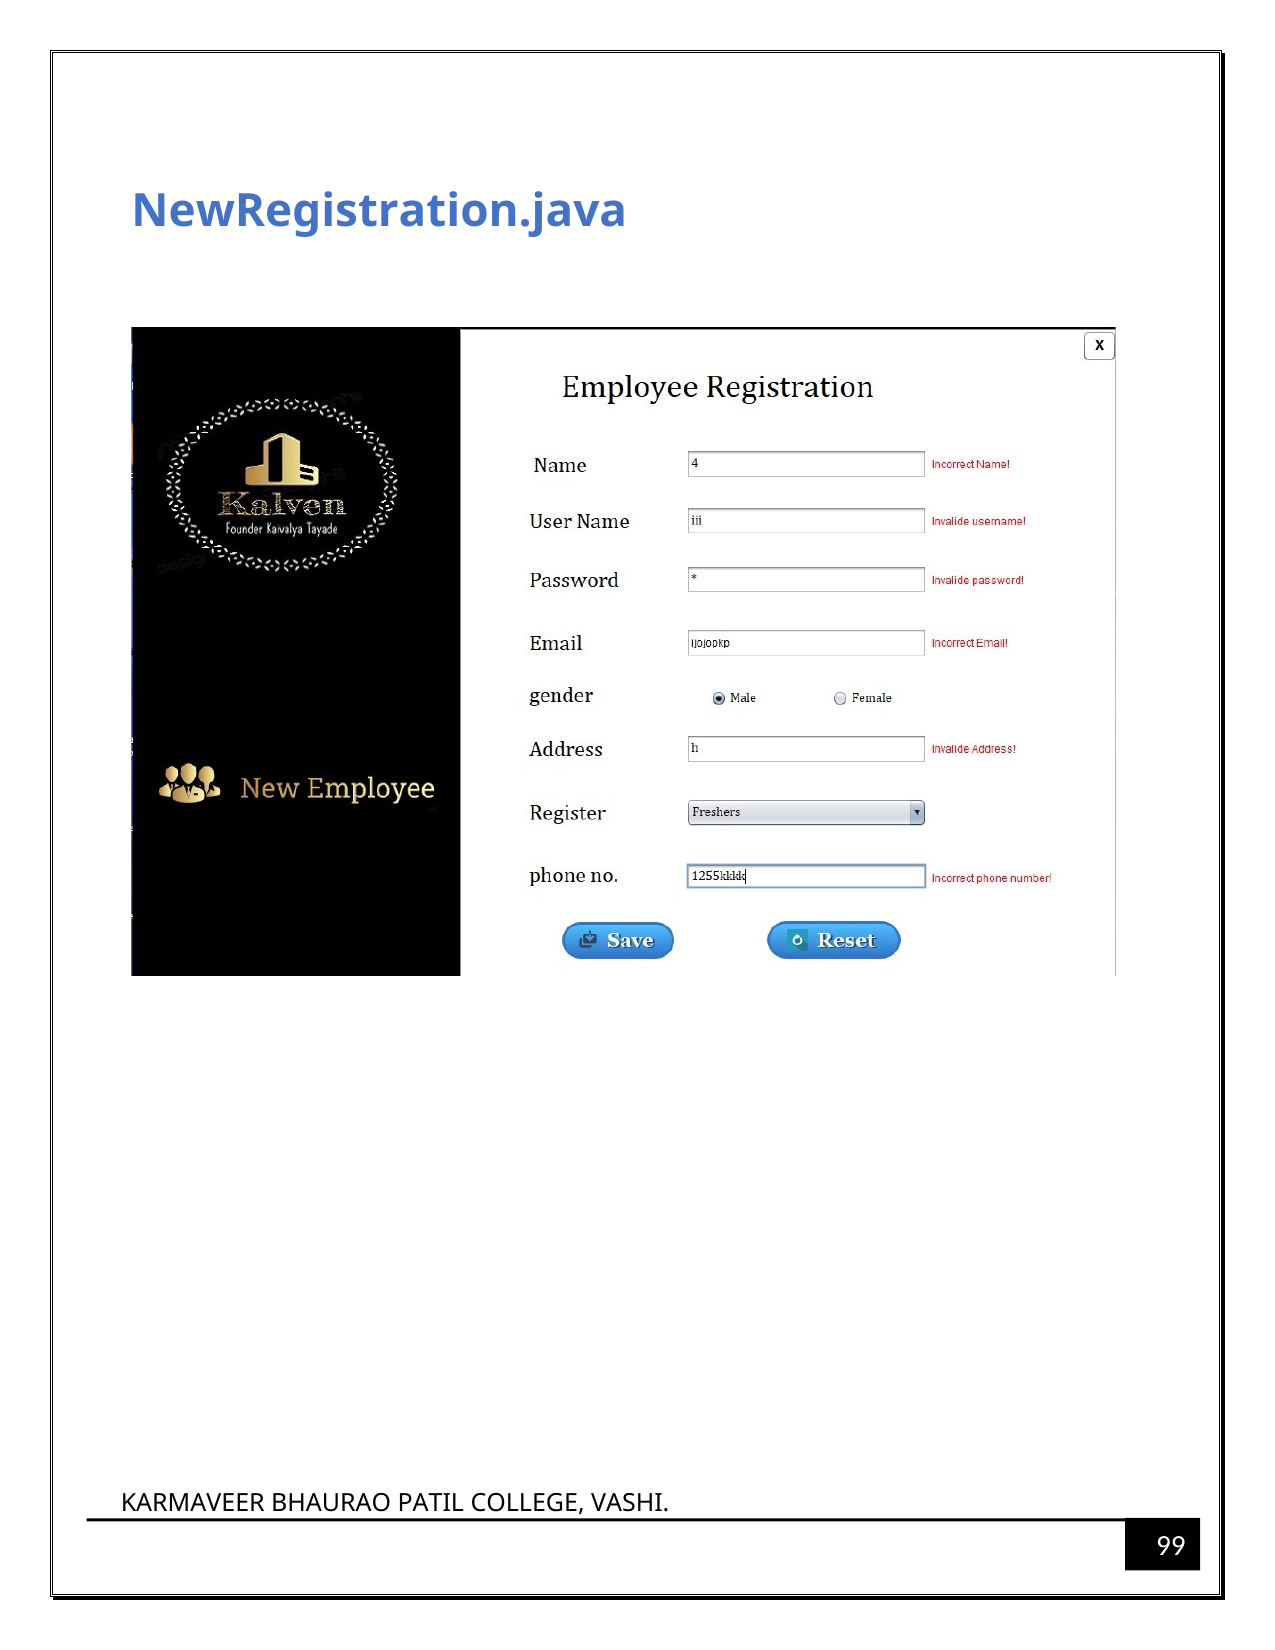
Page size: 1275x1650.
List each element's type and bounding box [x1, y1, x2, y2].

picture [131, 327, 1116, 976]
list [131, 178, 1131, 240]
